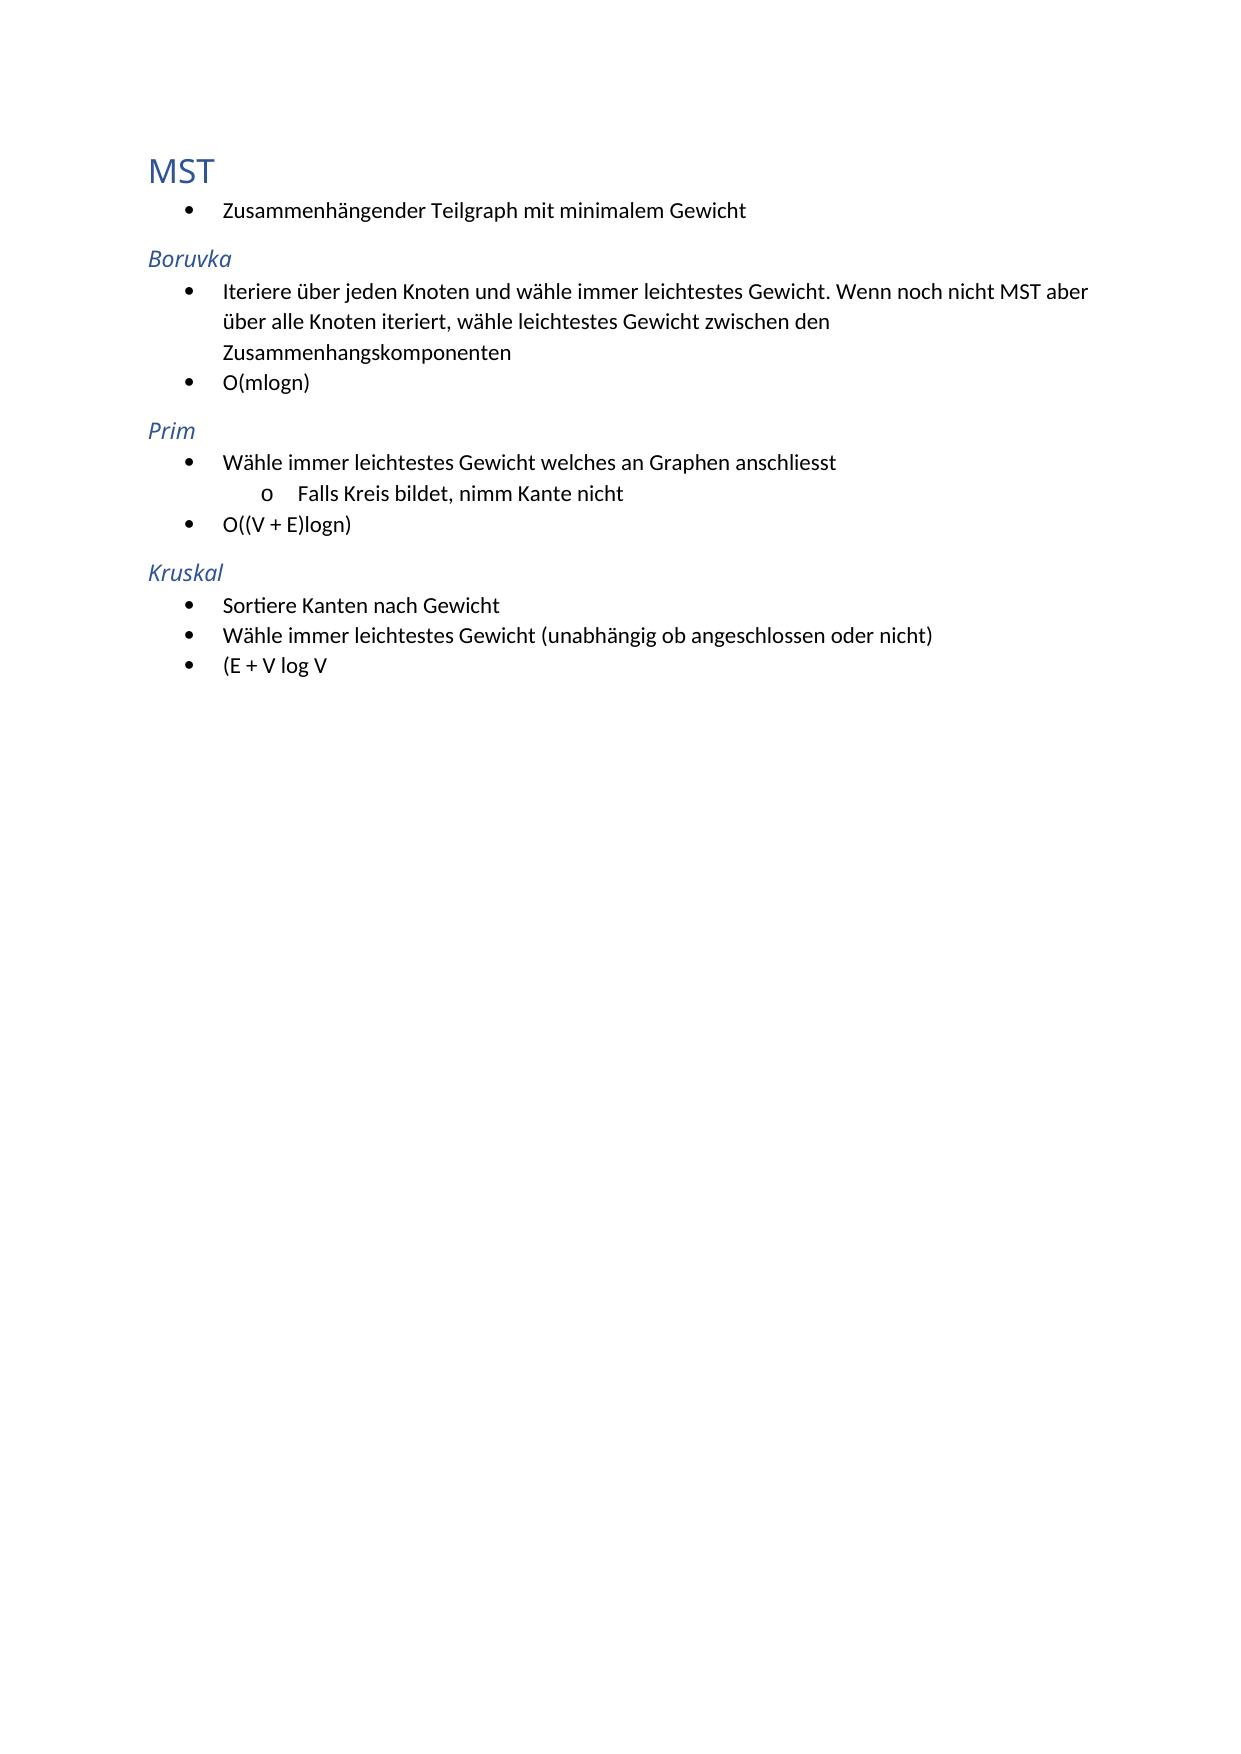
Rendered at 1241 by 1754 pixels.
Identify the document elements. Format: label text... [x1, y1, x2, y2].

subtitle Boruvka [148, 243, 1093, 275]
list Iteriere über jeden Knoten und wähle immer leichtestes Gewicht. Wenn noch nicht MST aber über alle Knoten iteriert, wähle leichtestes Gewicht zwischen den Zusammenhangskomponenten [185, 277, 1093, 366]
list Falls Kreis bildet, nimm Kante nicht [260, 479, 1093, 508]
list Zusammenhängender Teilgraph mit minimalem Gewicht [185, 197, 1093, 224]
list O(mlogn) [185, 368, 1093, 396]
list (E + V log V [185, 651, 1093, 679]
list Wähle immer leichtestes Gewicht (unabhängig ob angeschlossen oder nicht) [185, 621, 1093, 649]
subtitle Prim [148, 415, 1093, 446]
list O((V + E)logn) [185, 510, 1093, 538]
subtitle Kruskal [148, 557, 1093, 588]
list Sortiere Kanten nach Gewicht [185, 591, 1093, 619]
list Wähle immer leichtestes Gewicht welches an Graphen anschliesst [185, 448, 1093, 476]
subtitle MST [148, 148, 1093, 193]
